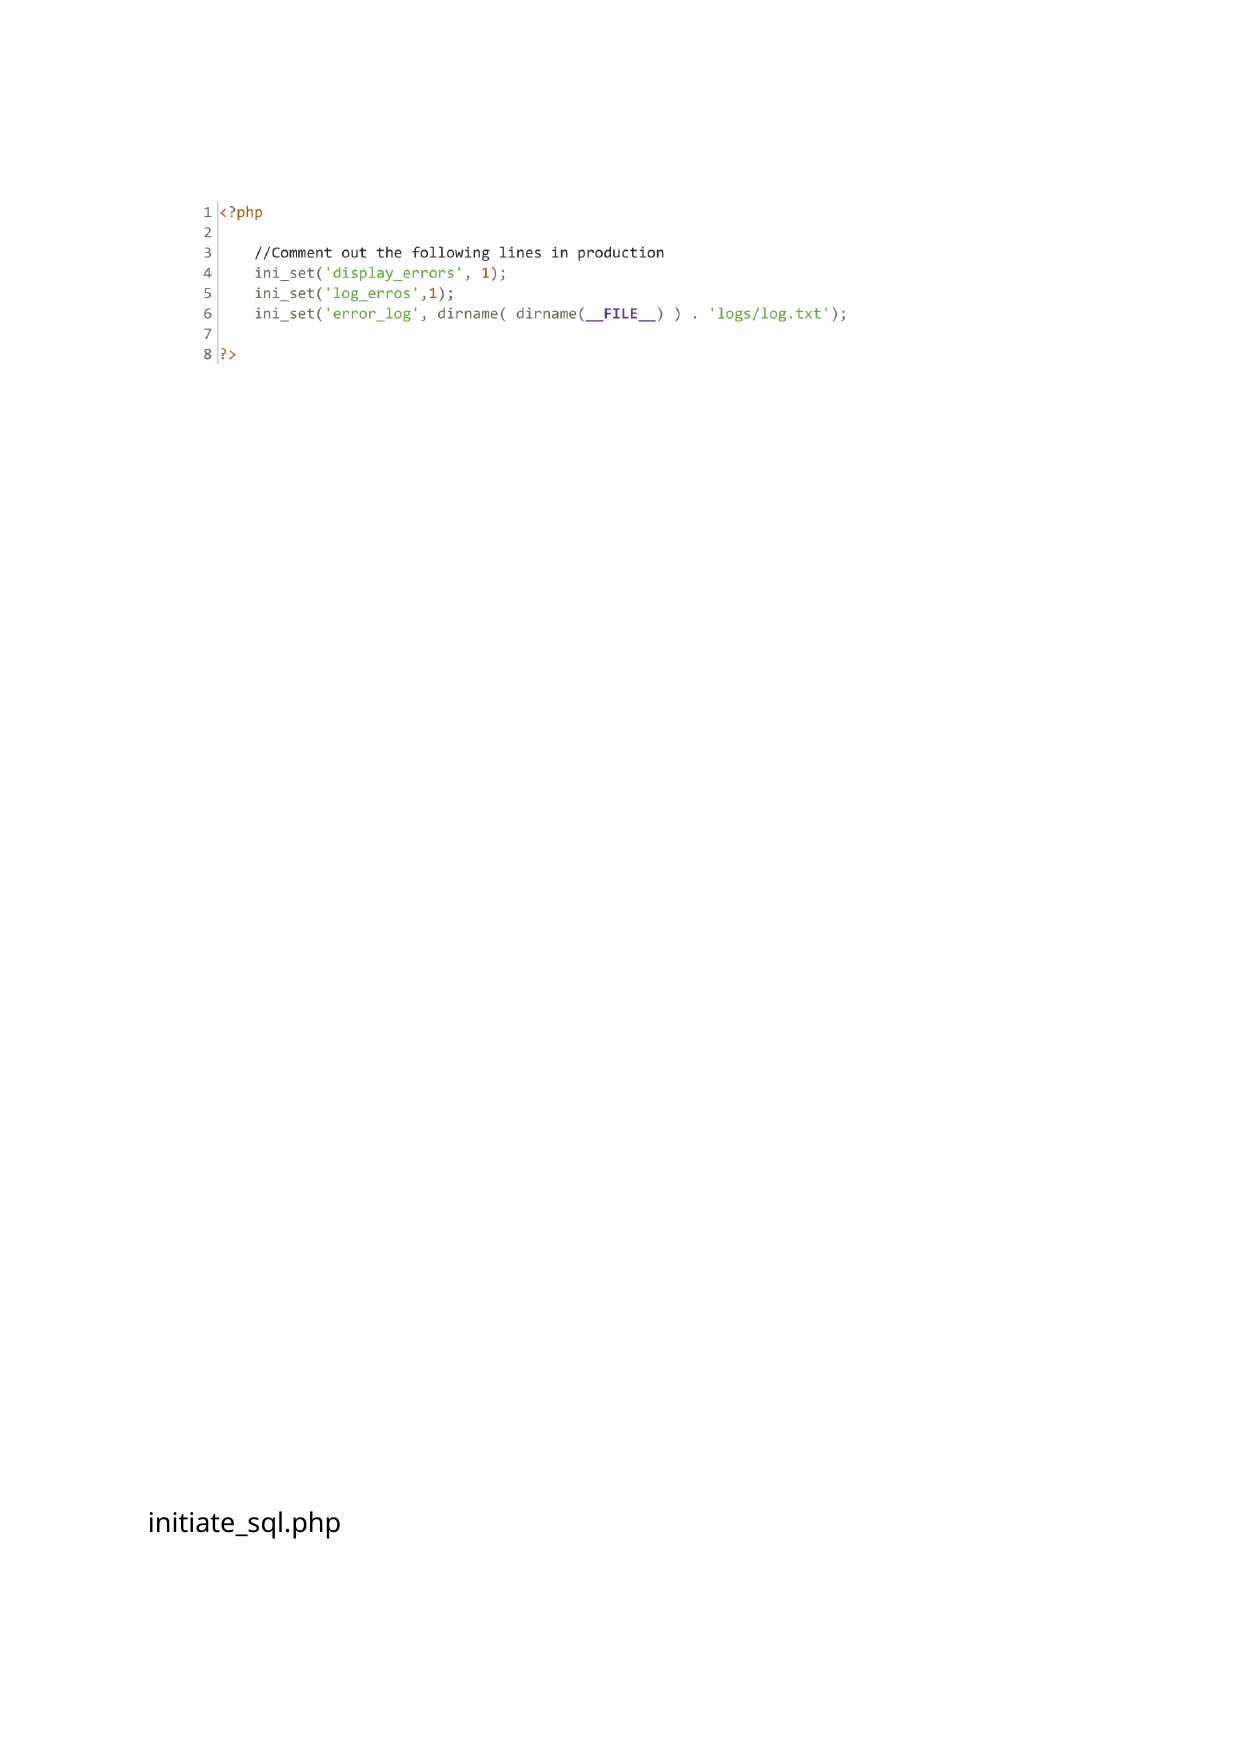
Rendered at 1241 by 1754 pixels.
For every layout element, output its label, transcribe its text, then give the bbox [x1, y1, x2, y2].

picture [147, 147, 1092, 1484]
text initiate_sql.php [148, 1503, 1093, 1540]
